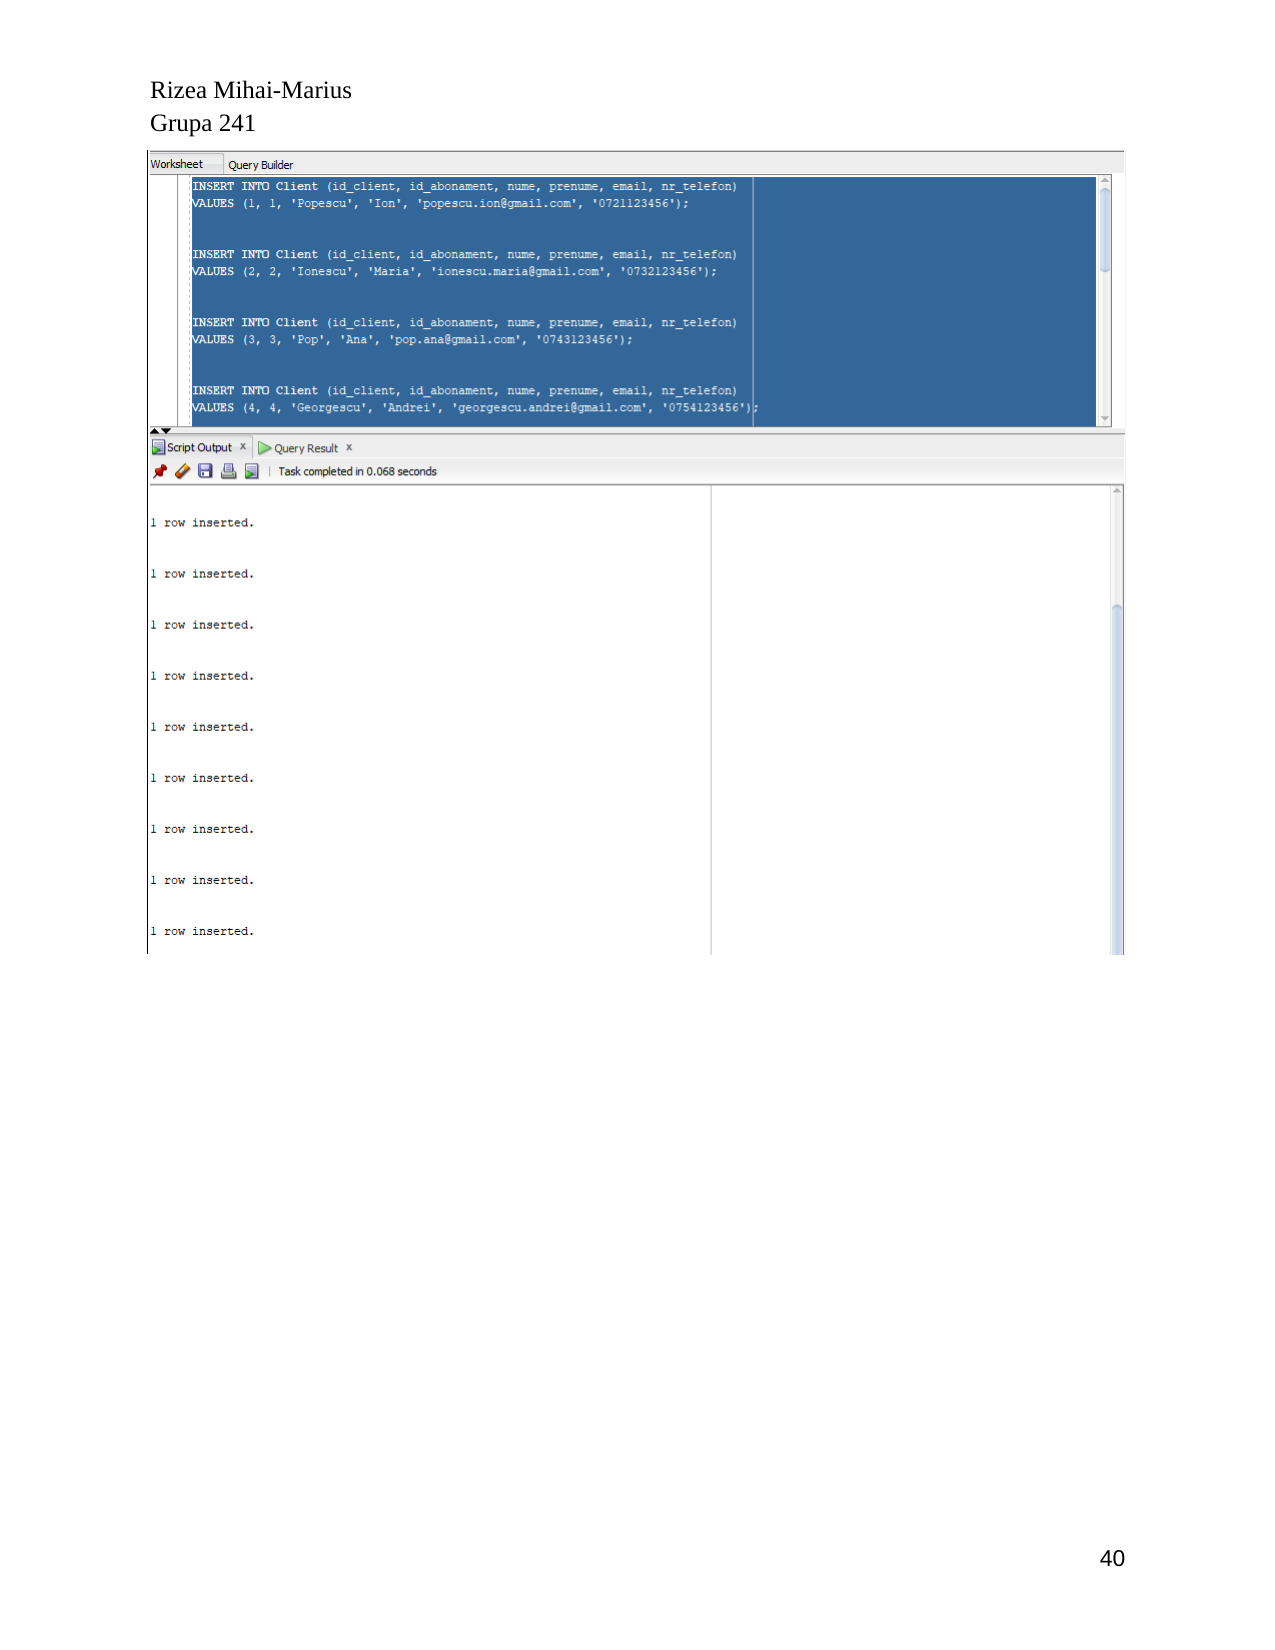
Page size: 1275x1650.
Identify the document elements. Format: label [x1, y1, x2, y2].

picture [150, 150, 1125, 955]
